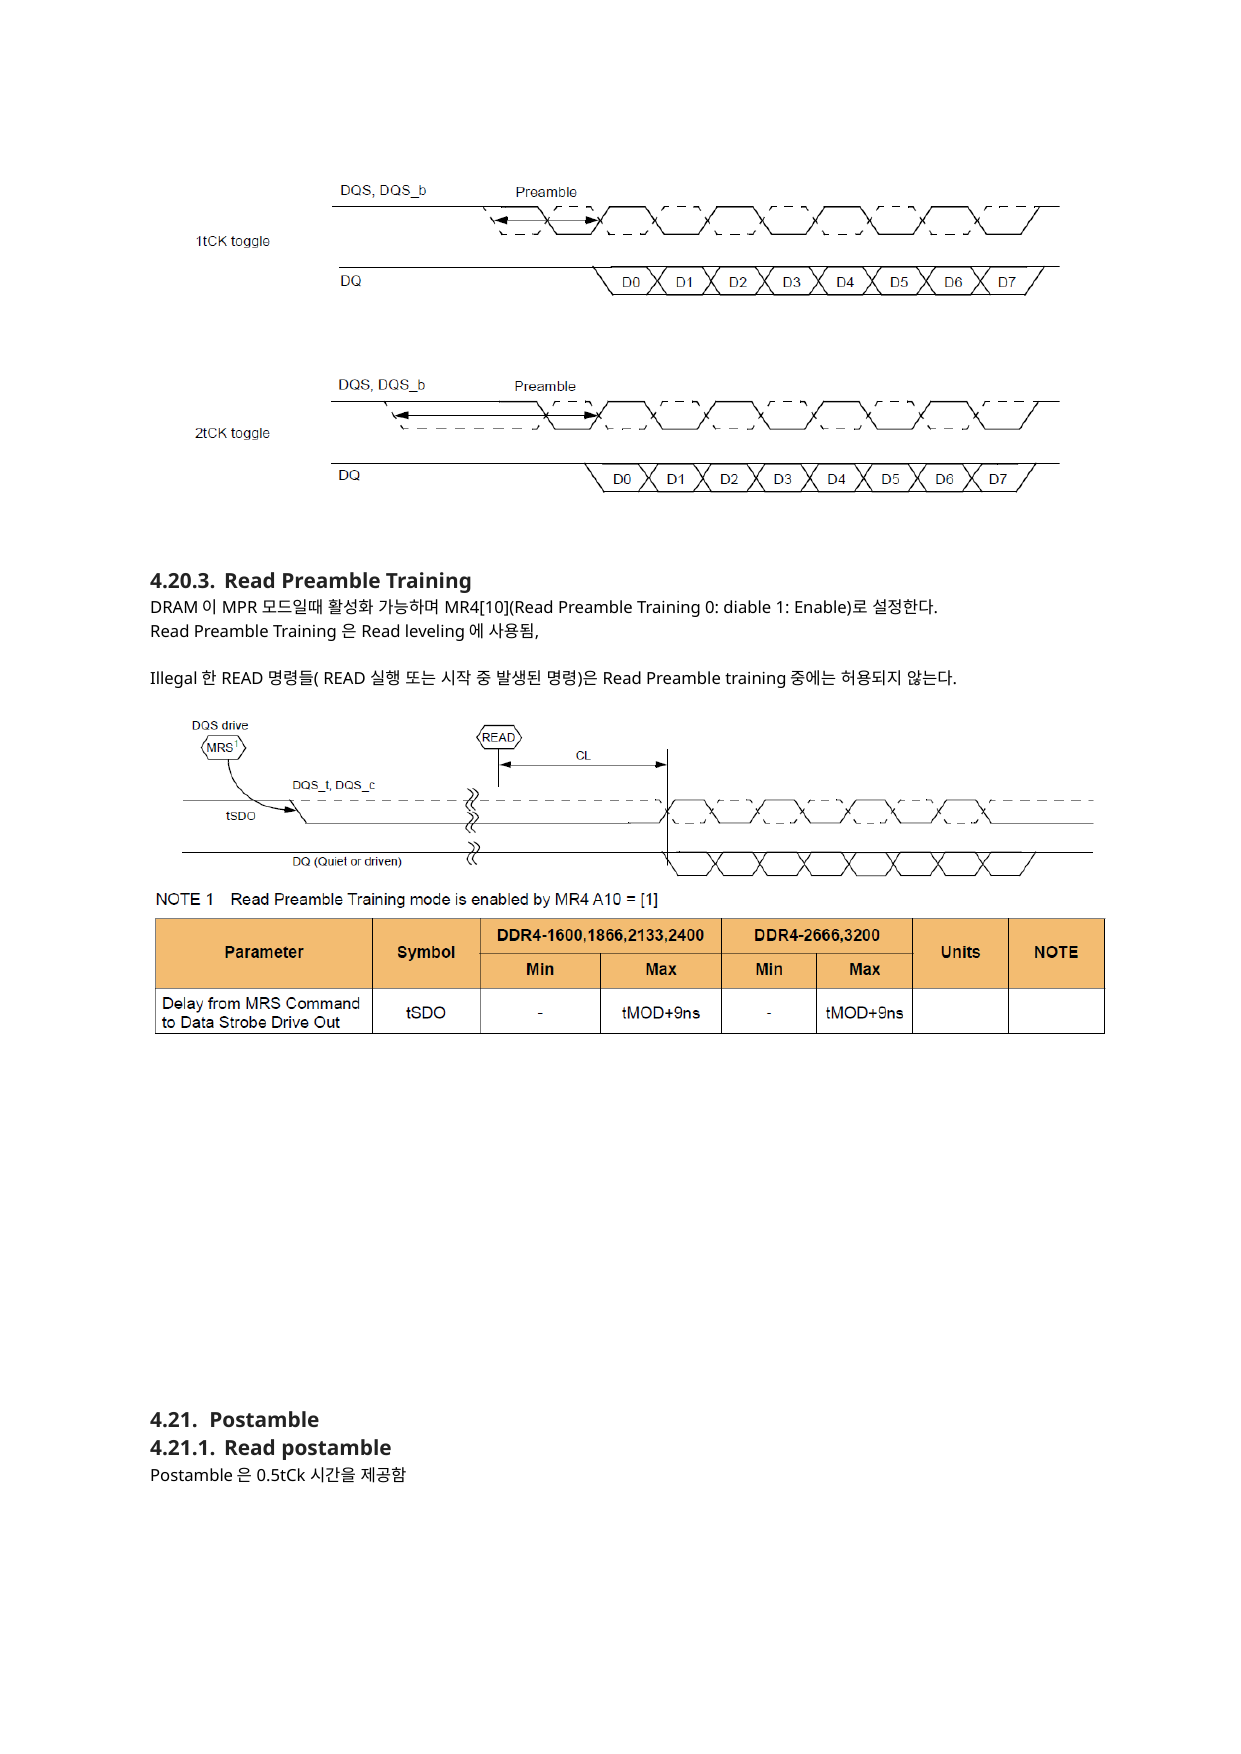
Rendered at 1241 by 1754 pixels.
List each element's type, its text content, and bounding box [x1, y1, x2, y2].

text Postamble은 0.5tCk 시간을 제공함 [150, 1462, 1090, 1486]
text Illegal한 READ 명령들( READ 실행 또는 시작 중 발생된 명령)은 Read Preamble training중에는 허용되지 않는다. [150, 665, 1090, 690]
subtitle Read postamble [150, 1433, 1090, 1462]
text Read Preamble Training 은 Read leveling에 사용됨, [150, 618, 1090, 643]
subtitle Postamble [150, 1405, 1090, 1433]
subtitle Read Preamble Training [150, 566, 1090, 594]
picture [150, 177, 1060, 521]
picture [150, 712, 1117, 1042]
text DRAM이 MPR 모드일때 활성화 가능하며 MR4[10](Read Preamble Training 0: diable 1: Enable)로 설정한다. [150, 594, 1090, 618]
